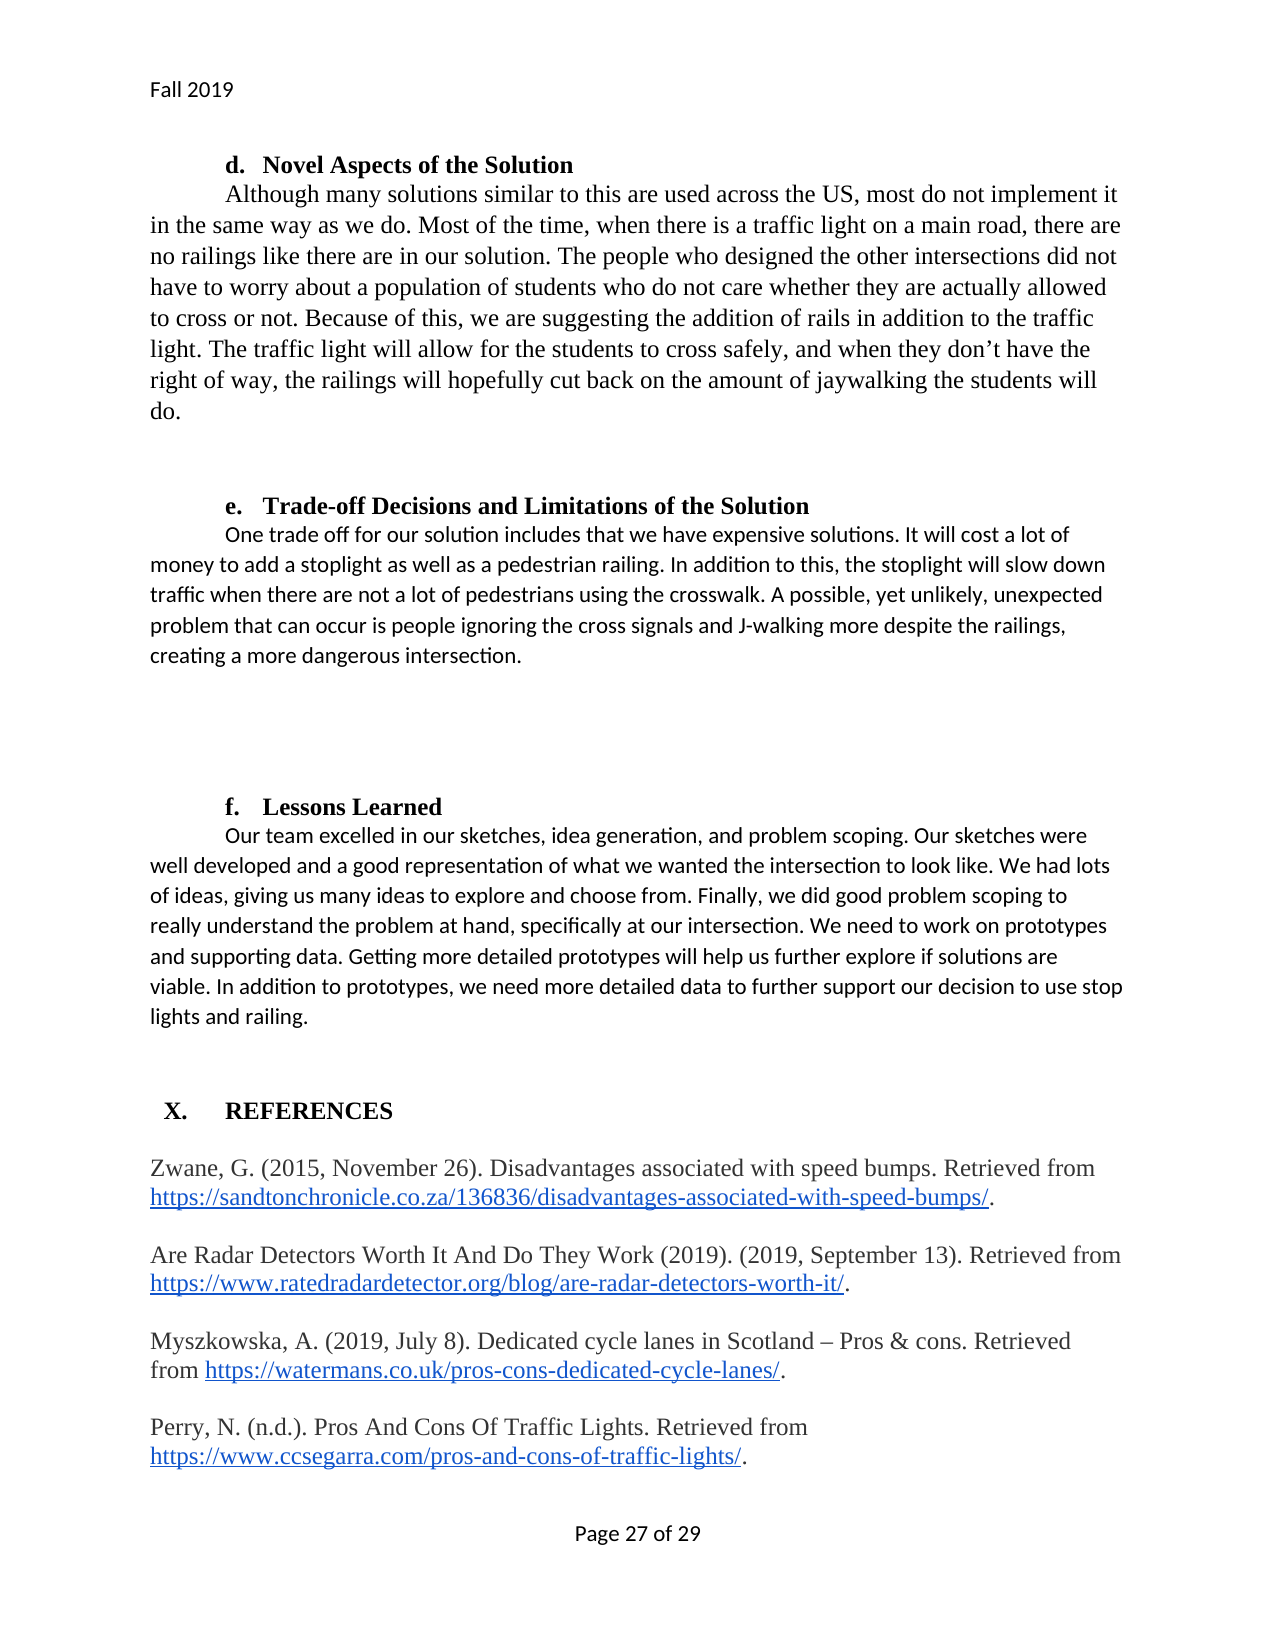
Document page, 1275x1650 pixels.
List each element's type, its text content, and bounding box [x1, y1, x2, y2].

text Perry, N. (n.d.). Pros And Cons Of Traffic Lights. Retrieved from https://www.ccsegarra.com/pros-and-cons-of-traffic-lights/. [748, 1412, 1125, 1470]
subtitle REFERENCES [187, 1096, 1125, 1125]
text One trade off for our solution includes that we have expensive solutions. It will cost a lot of money to add a stoplight as well as a pedestrian railing. In addition to this, the stoplight will slow down traffic when there are not a lot of pedestrians using the crosswalk. A possible, yet unlikely, unexpected problem that can occur is people ignoring the cross signals and J-walking more despite the railings, creating a more dangerous intersection. [150, 520, 1125, 669]
subtitle Novel Aspects of the Solution [225, 150, 1125, 179]
text Are Radar Detectors Worth It And Do They Work (2019). (2019, September 13). Retrieved from https://www.ratedradardetector.org/blog/are-radar-detectors-worth-it/. [150, 1240, 1125, 1297]
text Zwane, G. (2015, November 26). Disadvantages associated with speed bumps. Retrieved from https://sandtonchronicle.co.za/136836/disadvantages-associated-with-speed-bumps/. [150, 1153, 1125, 1211]
subtitle Trade-off Decisions and Limitations of the Solution [225, 491, 1125, 520]
text Although many solutions similar to this are used across the US, most do not implement it in the same way as we do. Most of the time, when there is a traffic light on a main road, there are no railings like there are in our solution. The people who designed the other intersections did not have to worry about a population of students who do not care whether they are actually allowed to cross or not. Because of this, we are suggesting the addition of rails in addition to the traffic light. The traffic light will allow for the students to cross safely, and when they don’t have the right of way, the railings will hopefully cut back on the amount of jaywalking the students will do. [150, 179, 1125, 425]
text Our team excelled in our sketches, idea generation, and problem scoping. Our sketches were well developed and a good representation of what we wanted the intersection to look like. We had lots of ideas, giving us many ideas to explore and choose from. Finally, we did good problem scoping to really understand the problem at hand, specifically at our intersection. We need to work on prototypes and supporting data. Getting more detailed prototypes will help us further explore if solutions are viable. In addition to prototypes, we need more detailed data to further support our decision to use stop lights and railing. [150, 821, 1125, 1030]
subtitle Lessons Learned [225, 792, 1125, 821]
text Myszkowska, A. (2019, July 8). Dedicated cycle lanes in Scotland – Pros & cons. Retrieved from https://watermans.co.uk/pros-cons-dedicated-cycle-lanes/. [786, 1326, 1125, 1383]
